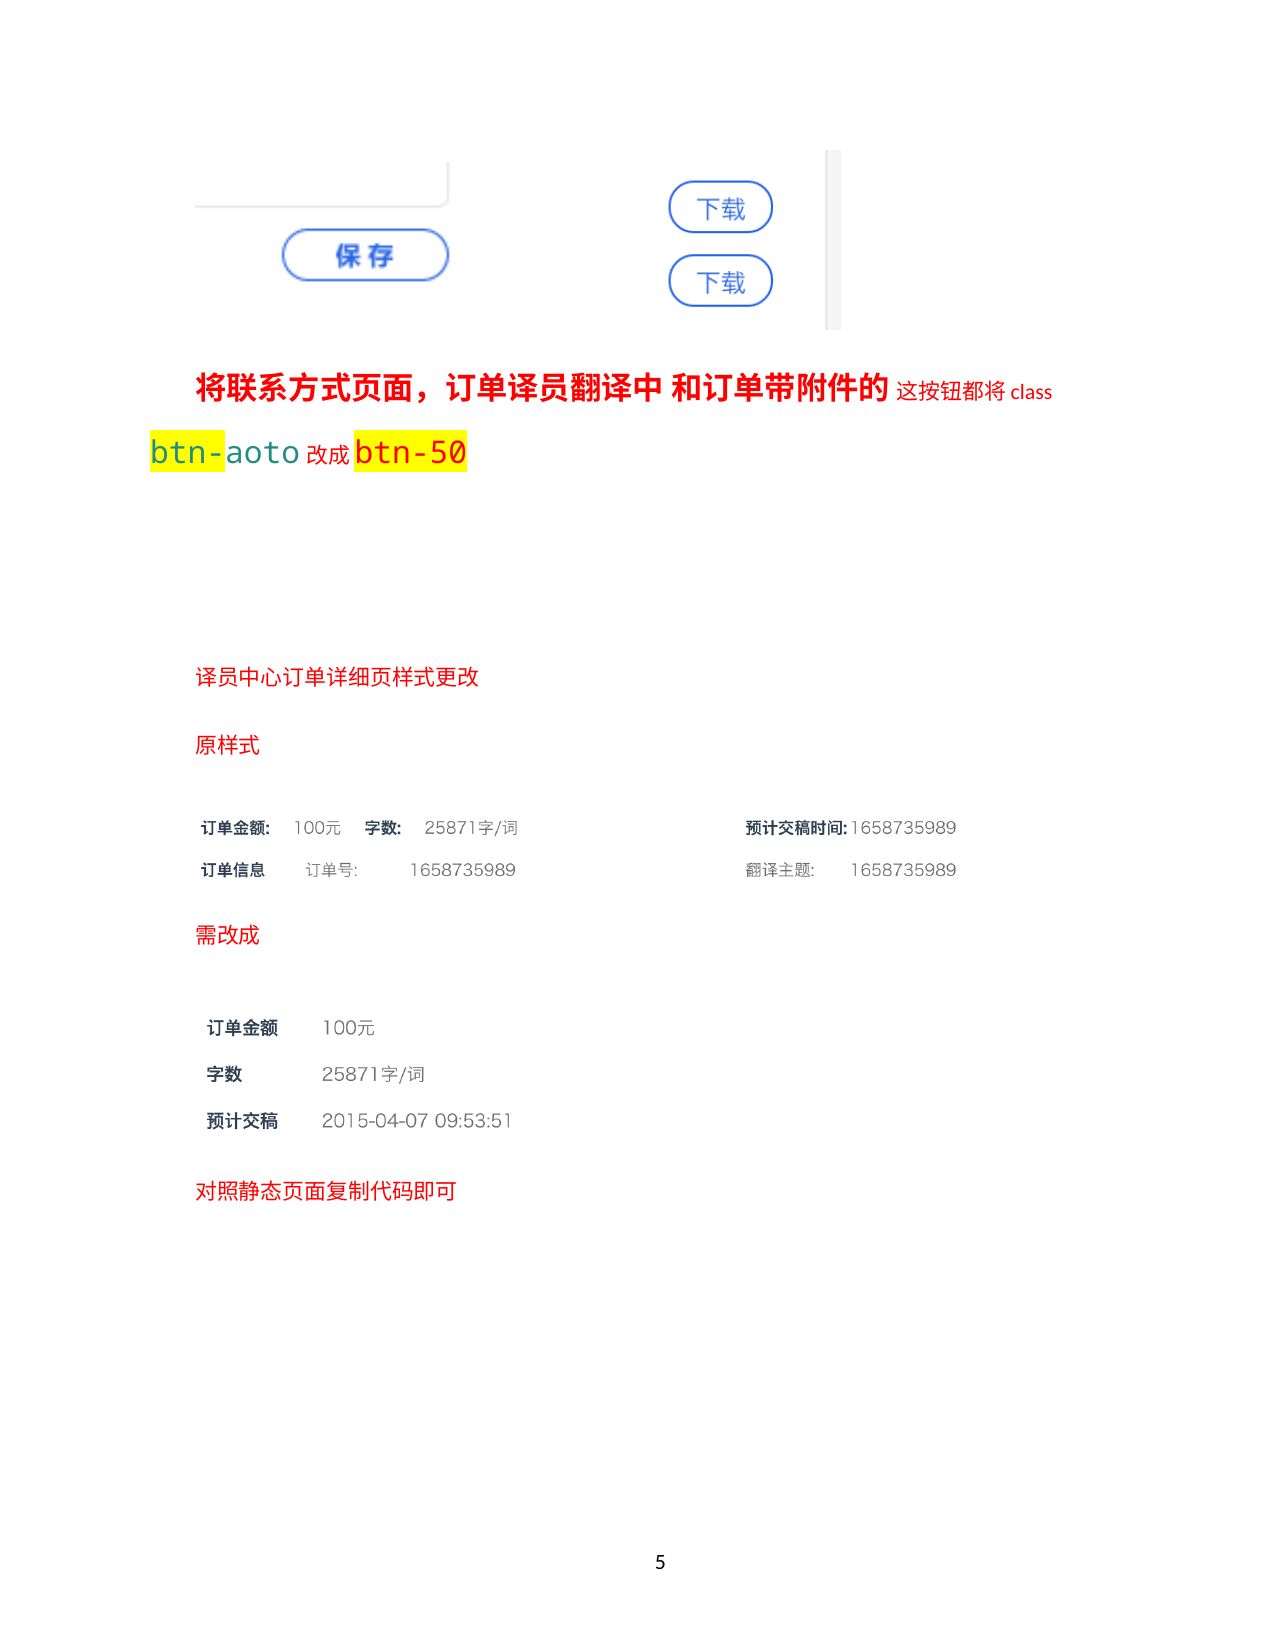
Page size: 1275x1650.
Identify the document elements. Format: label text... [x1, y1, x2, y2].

picture [195, 986, 1060, 1140]
picture [195, 162, 510, 330]
picture [514, 150, 842, 330]
text 原样式 [150, 728, 1125, 760]
text 需改成 [150, 918, 1125, 949]
text 将联系方式页面，订单译员翻译中 和订单带附件的 这按钮都将class btn-aoto改成btn-50 [150, 363, 1125, 472]
picture [195, 796, 1060, 884]
text 译员中心订单详细页样式更改 [150, 660, 1125, 692]
text 对照静态页面复制代码即可 [150, 1174, 1125, 1206]
